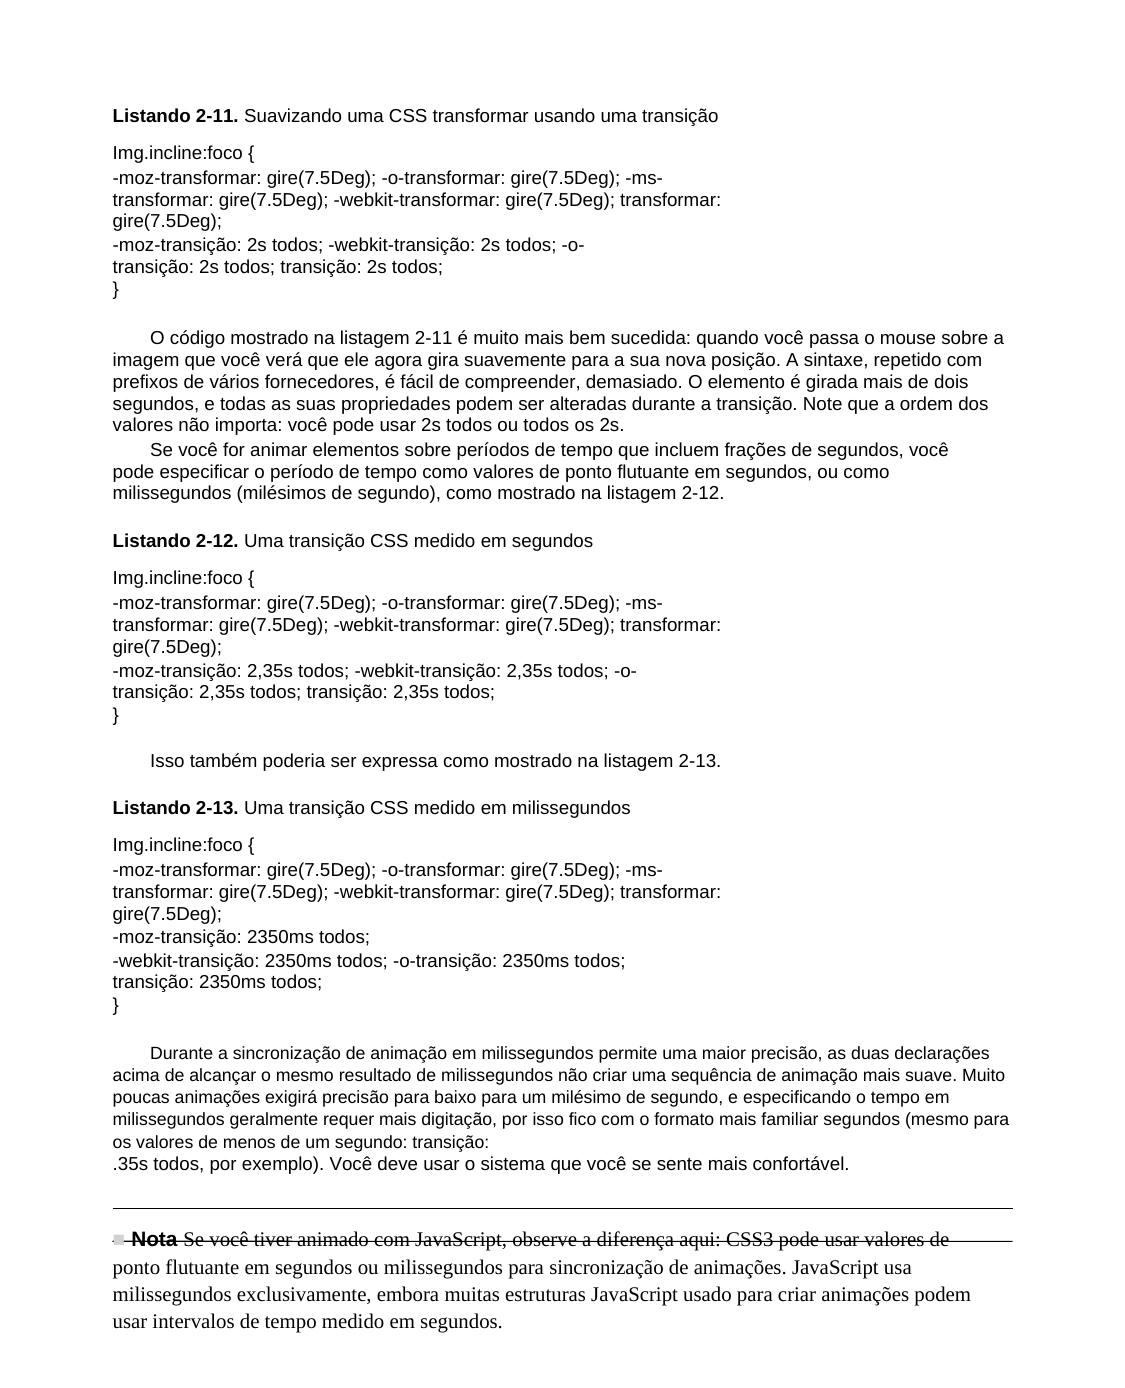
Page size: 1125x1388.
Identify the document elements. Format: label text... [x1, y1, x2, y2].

text Img.incline:foco { [112, 142, 1012, 163]
text -moz-transição: 2,35s todos; -webkit-transição: 2,35s todos; -o-transição: 2,35s todos; transição: 2,35s todos; [112, 660, 656, 703]
text Listando 2-13. Uma transição CSS medido em milissegundos [112, 797, 1012, 819]
text -moz-transição: 2s todos; -webkit-transição: 2s todos; -o-transição: 2s todos; transição: 2s todos; [112, 235, 600, 277]
text -moz-transição: 2350ms todos; [112, 926, 1012, 947]
text Durante a sincronização de animação em milissegundos permite uma maior precisão, as duas declarações acima de alcançar o mesmo resultado de milissegundos não criar uma sequência de animação mais suave. Muito poucas animações exigirá precisão para baixo para um milésimo de segundo, e especificando o tempo em milissegundos geralmente requer mais digitação, por isso fico com o formato mais familiar segundos (mesmo para os valores de menos de um segundo: transição: [112, 1043, 1010, 1152]
text Img.incline:foco { [112, 834, 1012, 856]
text ■ Nota Se você tiver animado com JavaScript, observe a diferença aqui: CSS3 pode usar valores de ponto flutuante em segundos ou milissegundos para sincronização de animações. JavaScript usa milissegundos exclusivamente, embora muitas estruturas JavaScript usado para criar animações podem usar intervalos de tempo medido em segundos. [112, 1227, 994, 1333]
text O código mostrado na listagem 2-11 é muito mais bem sucedida: quando você passa o mouse sobre a imagem que você verá que ele agora gira suavemente para a sua nova posição. A sintaxe, repetido com prefixos de vários fornecedores, é fácil de compreender, demasiado. O elemento é girada mais de dois segundos, e todas as suas propriedades podem ser alteradas durante a transição. Note que a ordem dos valores não importa: você pode usar 2s todos ou todos os 2s. [112, 327, 1004, 436]
text Listando 2-12. Uma transição CSS medido em segundos [112, 530, 1012, 552]
text Se você for animar elementos sobre períodos de tempo que incluem frações de segundos, você pode especificar o período de tempo como valores de ponto flutuante em segundos, ou como milissegundos (milésimos de segundo), como mostrado na listagem 2-12. [112, 440, 992, 504]
text -webkit-transição: 2350ms todos; -o-transição: 2350ms todos; transição: 2350ms todos; [112, 950, 656, 993]
text } [112, 994, 1012, 1016]
text .35s todos, por exemplo). Você deve usar o sistema que você se sente mais confortável. [112, 1153, 1012, 1174]
text Listando 2-11. Suavizando uma CSS transformar usando uma transição [112, 105, 1012, 127]
text Isso também poderia ser expressa como mostrado na listagem 2-13. [150, 749, 1012, 771]
text } [112, 279, 1012, 300]
text Img.incline:foco { [112, 567, 1012, 589]
text } [112, 704, 1012, 726]
